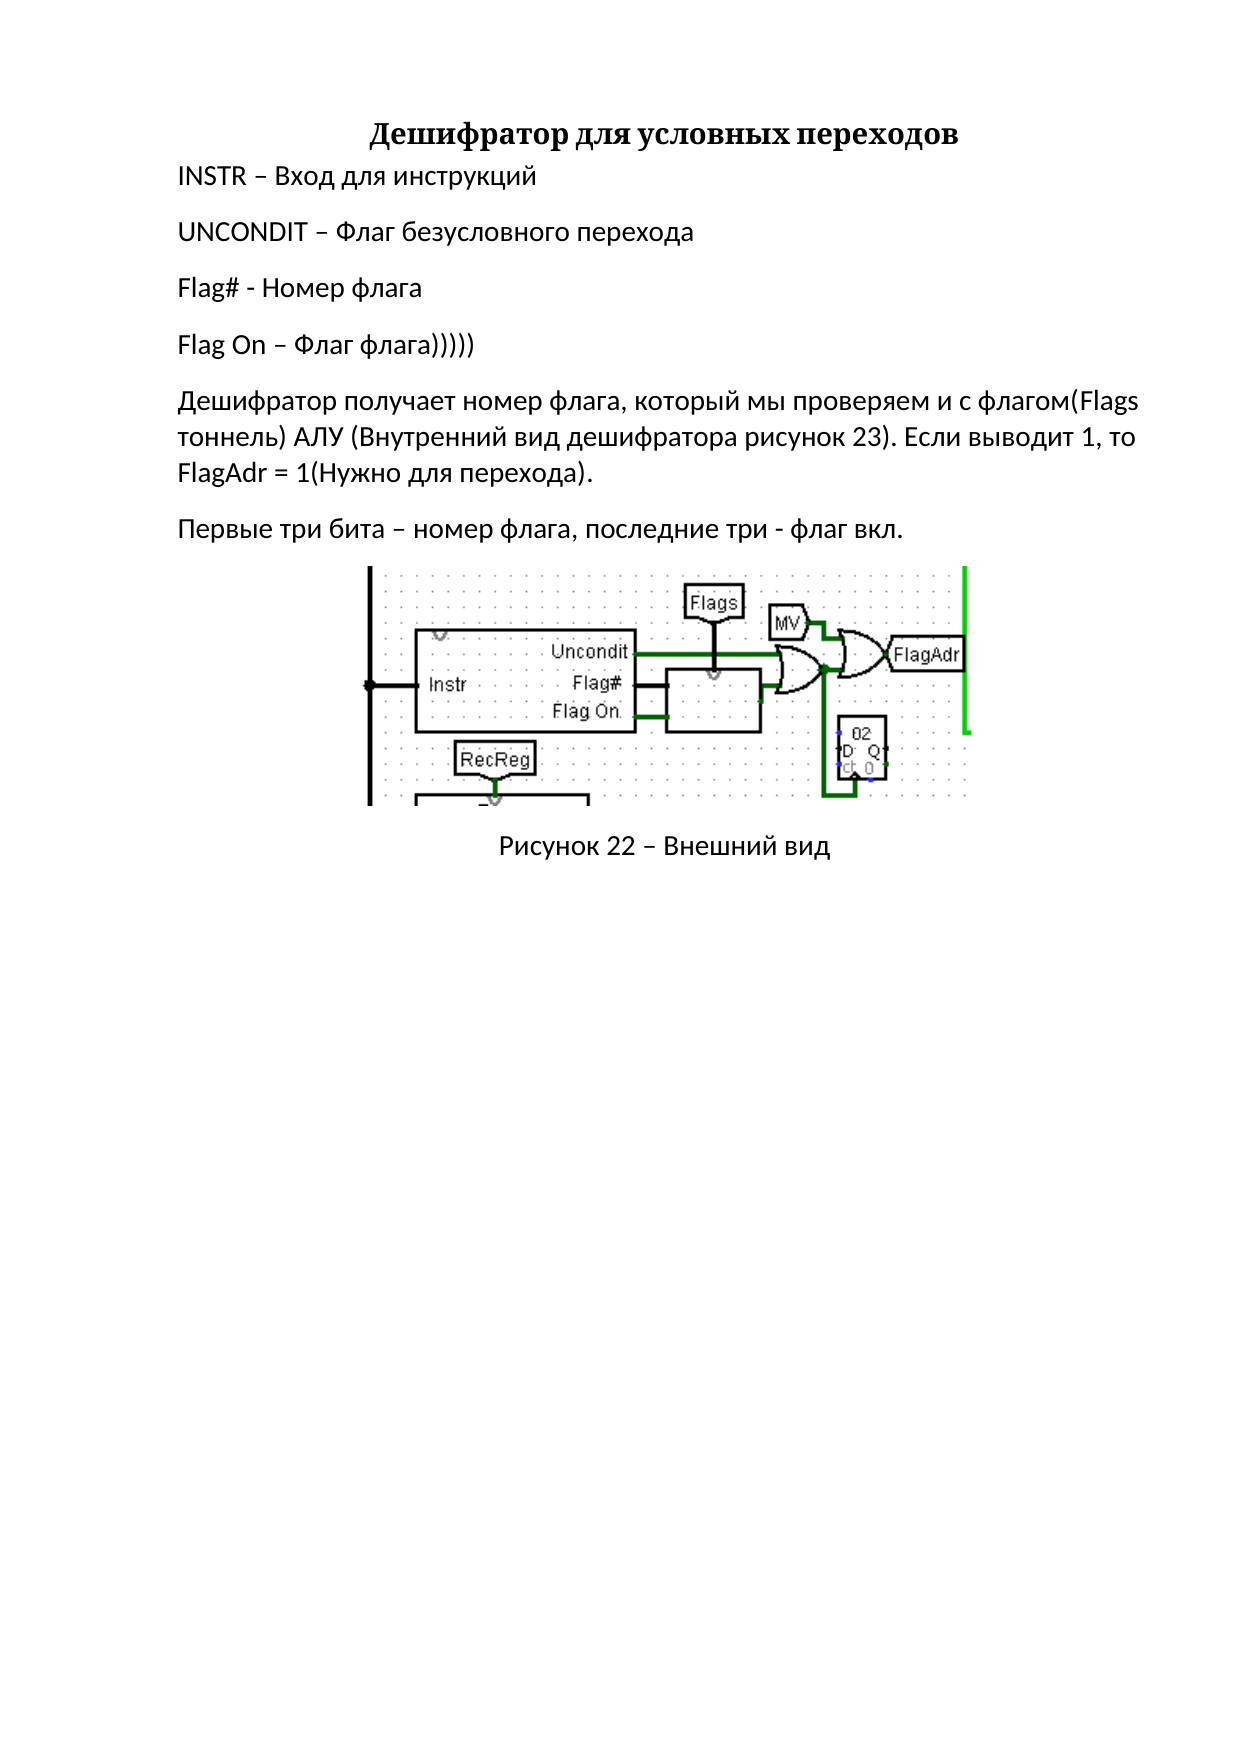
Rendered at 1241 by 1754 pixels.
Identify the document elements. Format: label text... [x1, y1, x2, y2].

text Дешифратор получает номер флага, который мы проверяем и с флагом(Flags тоннель) АЛУ (Внутренний вид дешифратора рисунок 23). Если выводит 1, то FlagAdr = 1(Нужно для перехода). [177, 382, 1152, 489]
text Flag On – Флаг флага))))) [177, 326, 1152, 362]
subtitle Дешифратор для условных переходов [177, 118, 1152, 152]
picture [357, 566, 972, 806]
text Flag# - Номер флага [177, 269, 1152, 305]
text Рисунок 22 – Внешний вид [177, 827, 1152, 862]
text UNCONDIT – Флаг безусловного перехода [177, 213, 1152, 249]
text Первые три бита – номер флага, последние три - флаг вкл. [177, 510, 1152, 546]
text INSTR – Вход для инструкций [177, 157, 1152, 192]
